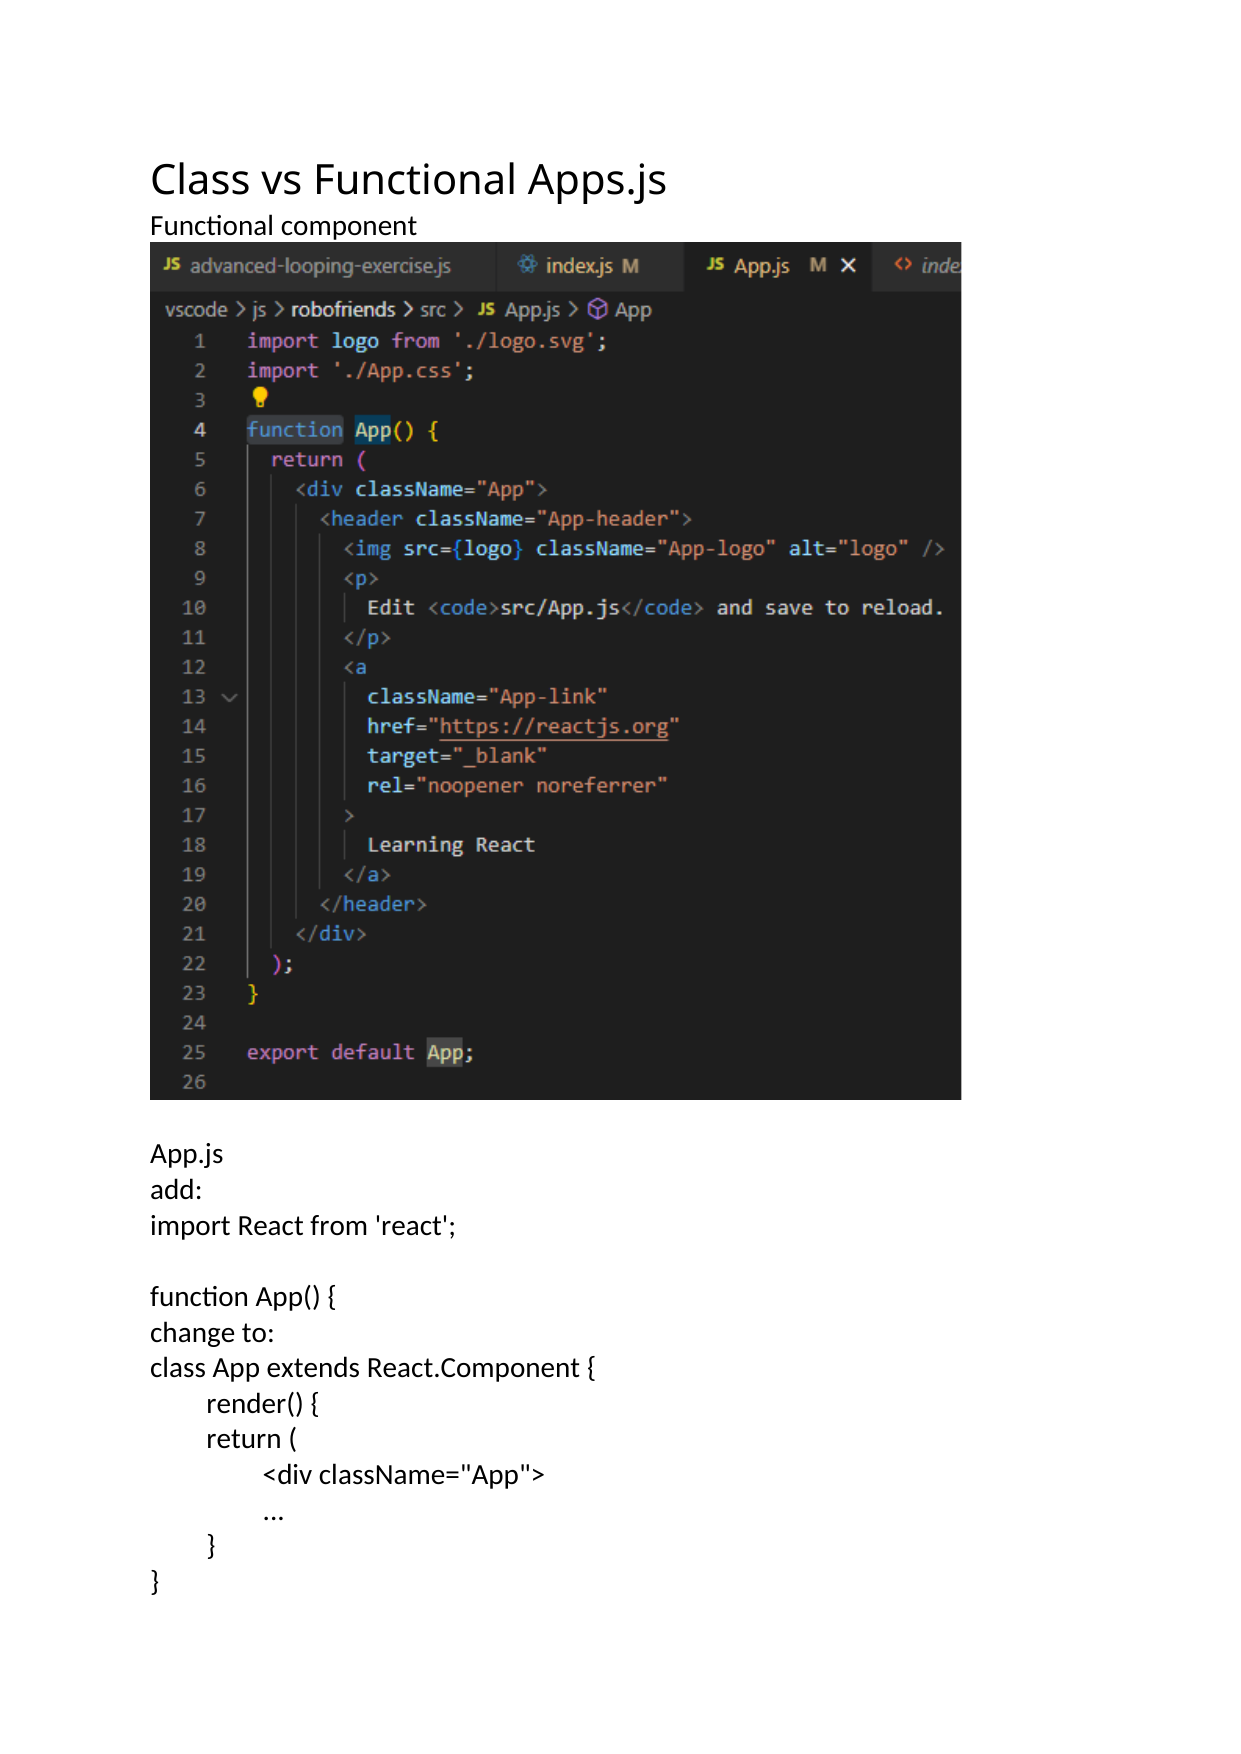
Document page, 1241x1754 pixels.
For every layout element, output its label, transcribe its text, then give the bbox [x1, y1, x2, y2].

text App.js [150, 1136, 1090, 1171]
text <div className="App"> [262, 1456, 1090, 1492]
text } [150, 1563, 1090, 1599]
text function App() { [150, 1278, 1090, 1314]
text ... [262, 1492, 1090, 1527]
text class App extends React.Component { [150, 1349, 1090, 1385]
text Functional component [150, 207, 1090, 242]
text import React from 'react'; [150, 1207, 1090, 1242]
text add: [150, 1171, 1090, 1207]
picture [150, 242, 962, 1100]
text } [206, 1527, 1090, 1563]
text render() { [206, 1385, 1090, 1421]
text change to: [150, 1314, 1090, 1349]
text return ( [206, 1421, 1090, 1456]
text Class vs Functional Apps.js [150, 150, 1090, 207]
